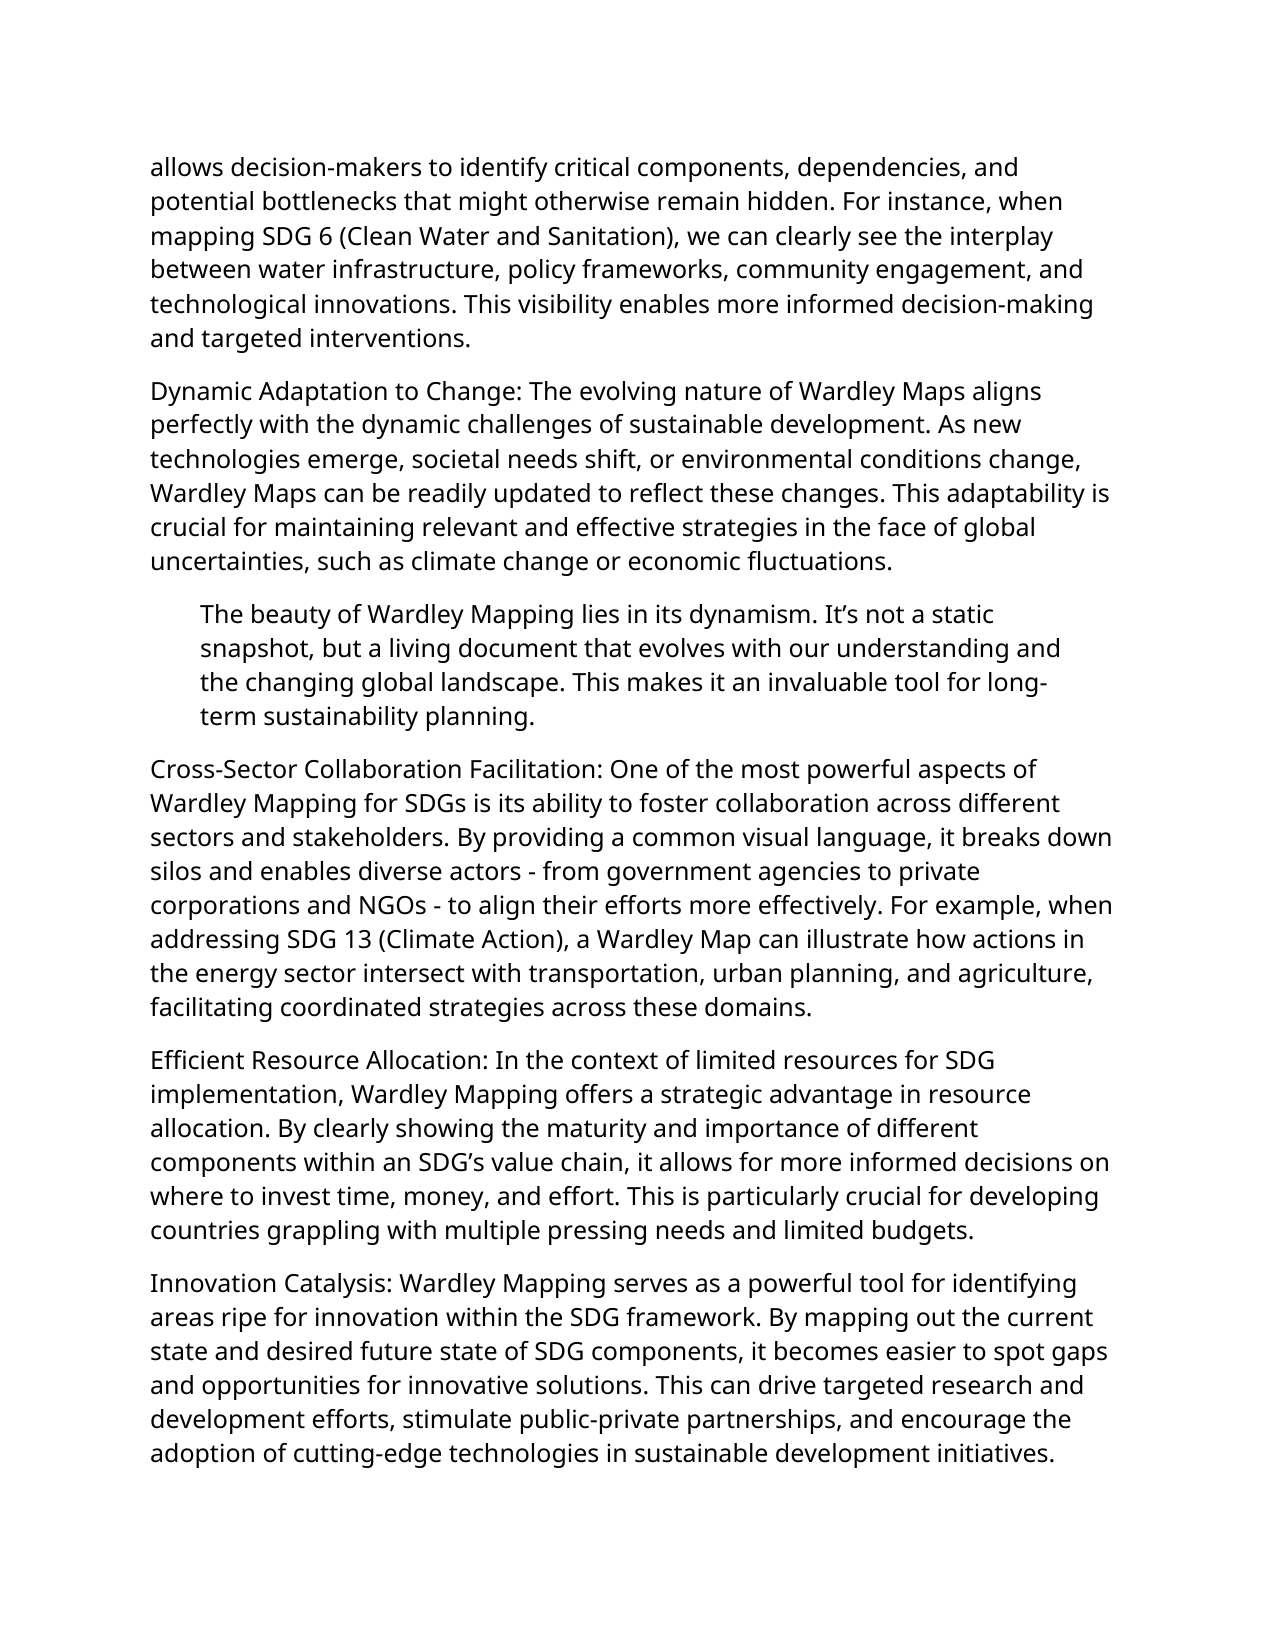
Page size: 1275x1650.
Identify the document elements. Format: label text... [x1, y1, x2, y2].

text Innovation Catalysis: Wardley Mapping serves as a powerful tool for identifying areas ripe for innovation within the SDG framework. By mapping out the current state and desired future state of SDG components, it becomes easier to spot gaps and opportunities for innovative solutions. This can drive targeted research and development efforts, stimulate public-private partnerships, and encourage the adoption of cutting-edge technologies in sustainable development initiatives. [150, 1266, 1125, 1470]
text Efficient Resource Allocation: In the context of limited resources for SDG implementation, Wardley Mapping offers a strategic advantage in resource allocation. By clearly showing the maturity and importance of different components within an SDG’s value chain, it allows for more informed decisions on where to invest time, money, and effort. This is particularly crucial for developing countries grappling with multiple pressing needs and limited budgets. [150, 1042, 1125, 1247]
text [150, 150, 1125, 354]
text Cross-Sector Collaboration Facilitation: One of the most powerful aspects of Wardley Mapping for SDGs is its ability to foster collaboration across different sectors and stakeholders. By providing a common visual language, it breaks down silos and enables diverse actors - from government agencies to private corporations and NGOs - to align their efforts more effectively. For example, when addressing SDG 13 (Climate Action), a Wardley Map can illustrate how actions in the energy sector intersect with transportation, urban planning, and agriculture, facilitating coordinated strategies across these domains. [150, 751, 1125, 1024]
text The beauty of Wardley Mapping lies in its dynamism. It’s not a static snapshot, but a living document that evolves with our understanding and the changing global landscape. This makes it an invaluable tool for long-term sustainability planning. [200, 596, 1075, 732]
text Dynamic Adaptation to Change: The evolving nature of Wardley Maps aligns perfectly with the dynamic challenges of sustainable development. As new technologies emerge, societal needs shift, or environmental conditions change, Wardley Maps can be readily updated to reflect these changes. This adaptability is crucial for maintaining relevant and effective strategies in the face of global uncertainties, such as climate change or economic fluctuations. [150, 373, 1125, 577]
